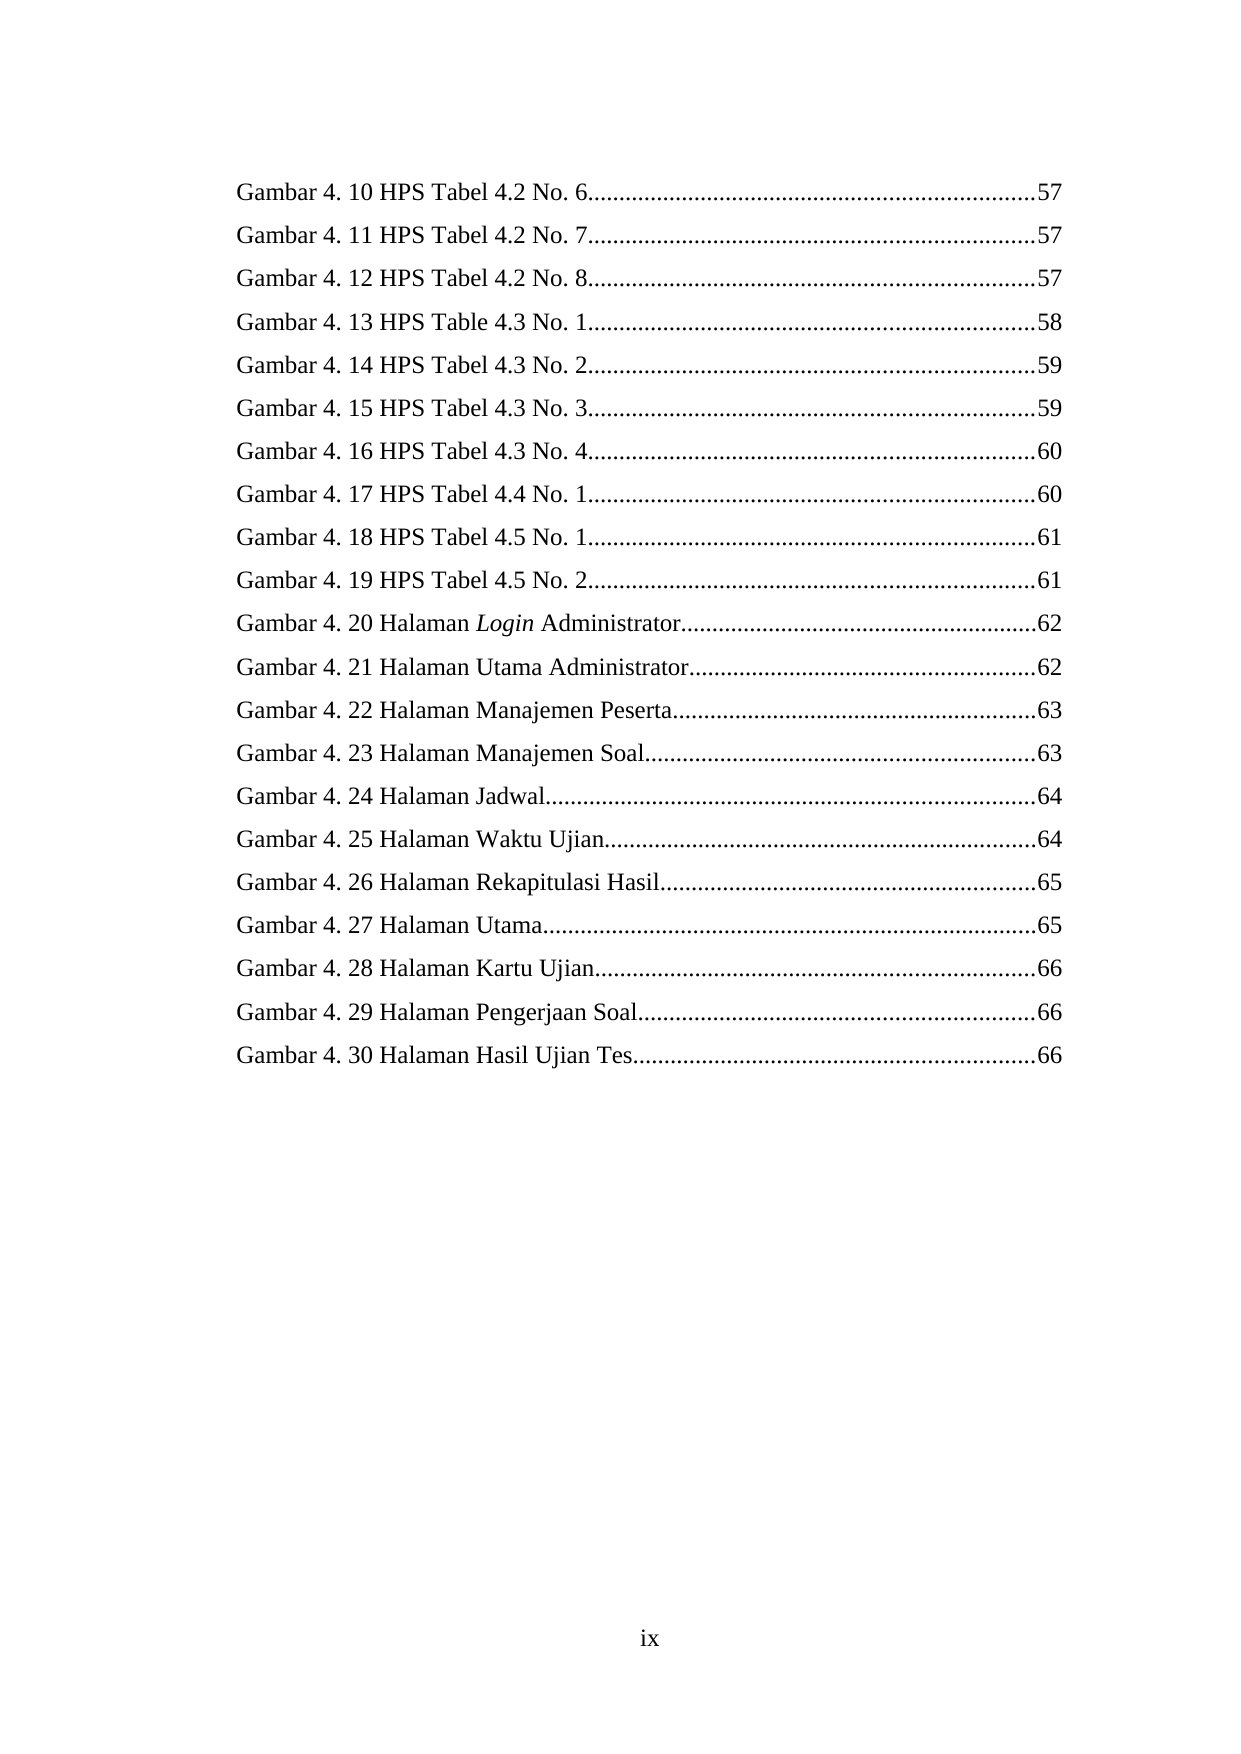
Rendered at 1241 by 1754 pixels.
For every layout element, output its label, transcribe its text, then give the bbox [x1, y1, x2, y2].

text Gambar 4. 25 Halaman Waktu Ujian 64 [236, 824, 1063, 853]
text Gambar 4. 24 Halaman Jadwal 64 [236, 781, 1063, 810]
text Gambar 4. 26 Halaman Rekapitulasi Hasil 65 [236, 867, 1063, 896]
text Gambar 4. 15 HPS Tabel 4.3 No. 3 59 [236, 393, 1063, 422]
text Gambar 4. 30 Halaman Hasil Ujian Tes 66 [236, 1040, 1063, 1068]
text Gambar 4. 10 HPS Tabel 4.2 No. 6 57 [236, 177, 1063, 206]
text Gambar 4. 22 Halaman Manajemen Peserta 63 [236, 695, 1063, 723]
text Gambar 4. 21 Halaman Utama Administrator 62 [236, 652, 1063, 680]
text Gambar 4. 18 HPS Tabel 4.5 No. 1 61 [236, 522, 1063, 551]
text Gambar 4. 20 Halaman Login Administrator 62 [236, 608, 1063, 637]
text Gambar 4. 19 HPS Tabel 4.5 No. 2 61 [236, 565, 1063, 594]
text Gambar 4. 23 Halaman Manajemen Soal 63 [236, 738, 1063, 767]
text Gambar 4. 16 HPS Tabel 4.3 No. 4 60 [236, 436, 1063, 465]
text Gambar 4. 17 HPS Tabel 4.4 No. 1 60 [236, 479, 1063, 508]
text Gambar 4. 13 HPS Table 4.3 No. 1 58 [236, 307, 1063, 335]
text Gambar 4. 27 Halaman Utama 65 [236, 910, 1063, 939]
text Gambar 4. 14 HPS Tabel 4.3 No. 2 59 [236, 350, 1063, 378]
text Gambar 4. 29 Halaman Pengerjaan Soal 66 [236, 997, 1063, 1025]
text Gambar 4. 12 HPS Tabel 4.2 No. 8 57 [236, 263, 1063, 292]
text Gambar 4. 28 Halaman Kartu Ujian 66 [236, 953, 1063, 982]
text Gambar 4. 11 HPS Tabel 4.2 No. 7 57 [236, 220, 1063, 249]
